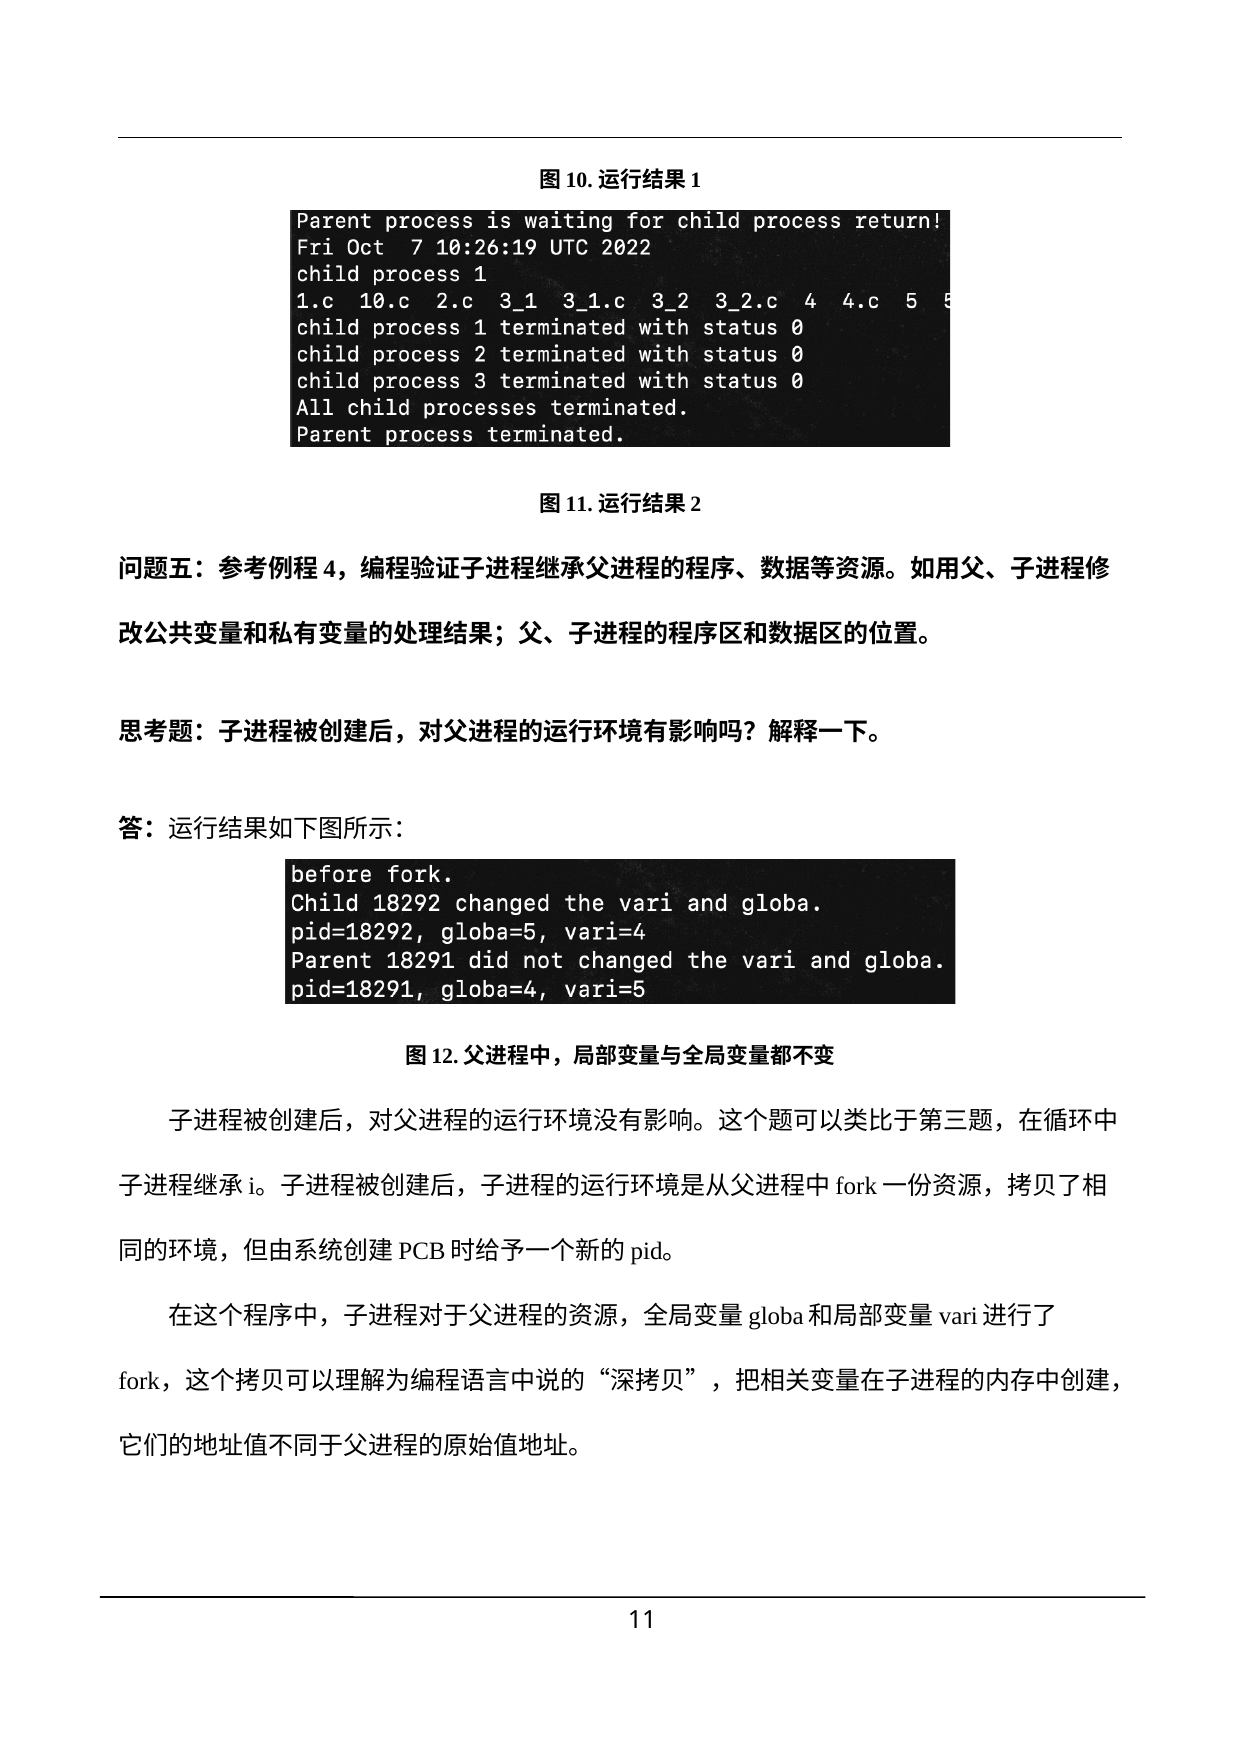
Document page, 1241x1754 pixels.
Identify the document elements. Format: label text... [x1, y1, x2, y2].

picture [290, 210, 951, 447]
text 子进程被创建后，对父进程的运行环境没有影响。这个题可以类比于第三题，在循环中子进程继承i。子进程被创建后，子进程的运行环境是从父进程中fork一份资源，拷贝了相同的环境，但由系统创建PCB时给予一个新的pid。 [118, 1086, 1122, 1281]
text 思考题：子进程被创建后，对父进程的运行环境有影响吗？解释一下。 [118, 697, 1122, 762]
text 答：运行结果如下图所示： [118, 794, 1122, 859]
picture [285, 859, 956, 1004]
text 在这个程序中，子进程对于父进程的资源，全局变量globa和局部变量vari进行了fork，这个拷贝可以理解为编程语言中说的“深拷贝”，把相关变量在子进程的内存中创建，它们的地址值不同于父进程的原始值地址。 [118, 1281, 1122, 1476]
text 问题五：参考例程4，编程验证子进程继承父进程的程序、数据等资源。如用父、子进程修改公共变量和私有变量的处理结果；父、子进程的程序区和数据区的位置。 [118, 534, 1122, 664]
text 图11. 运行结果2 [118, 486, 1122, 518]
text 图10. 运行结果1 [118, 162, 1122, 194]
text 图12. 父进程中，局部变量与全局变量都不变 [118, 1038, 1122, 1069]
